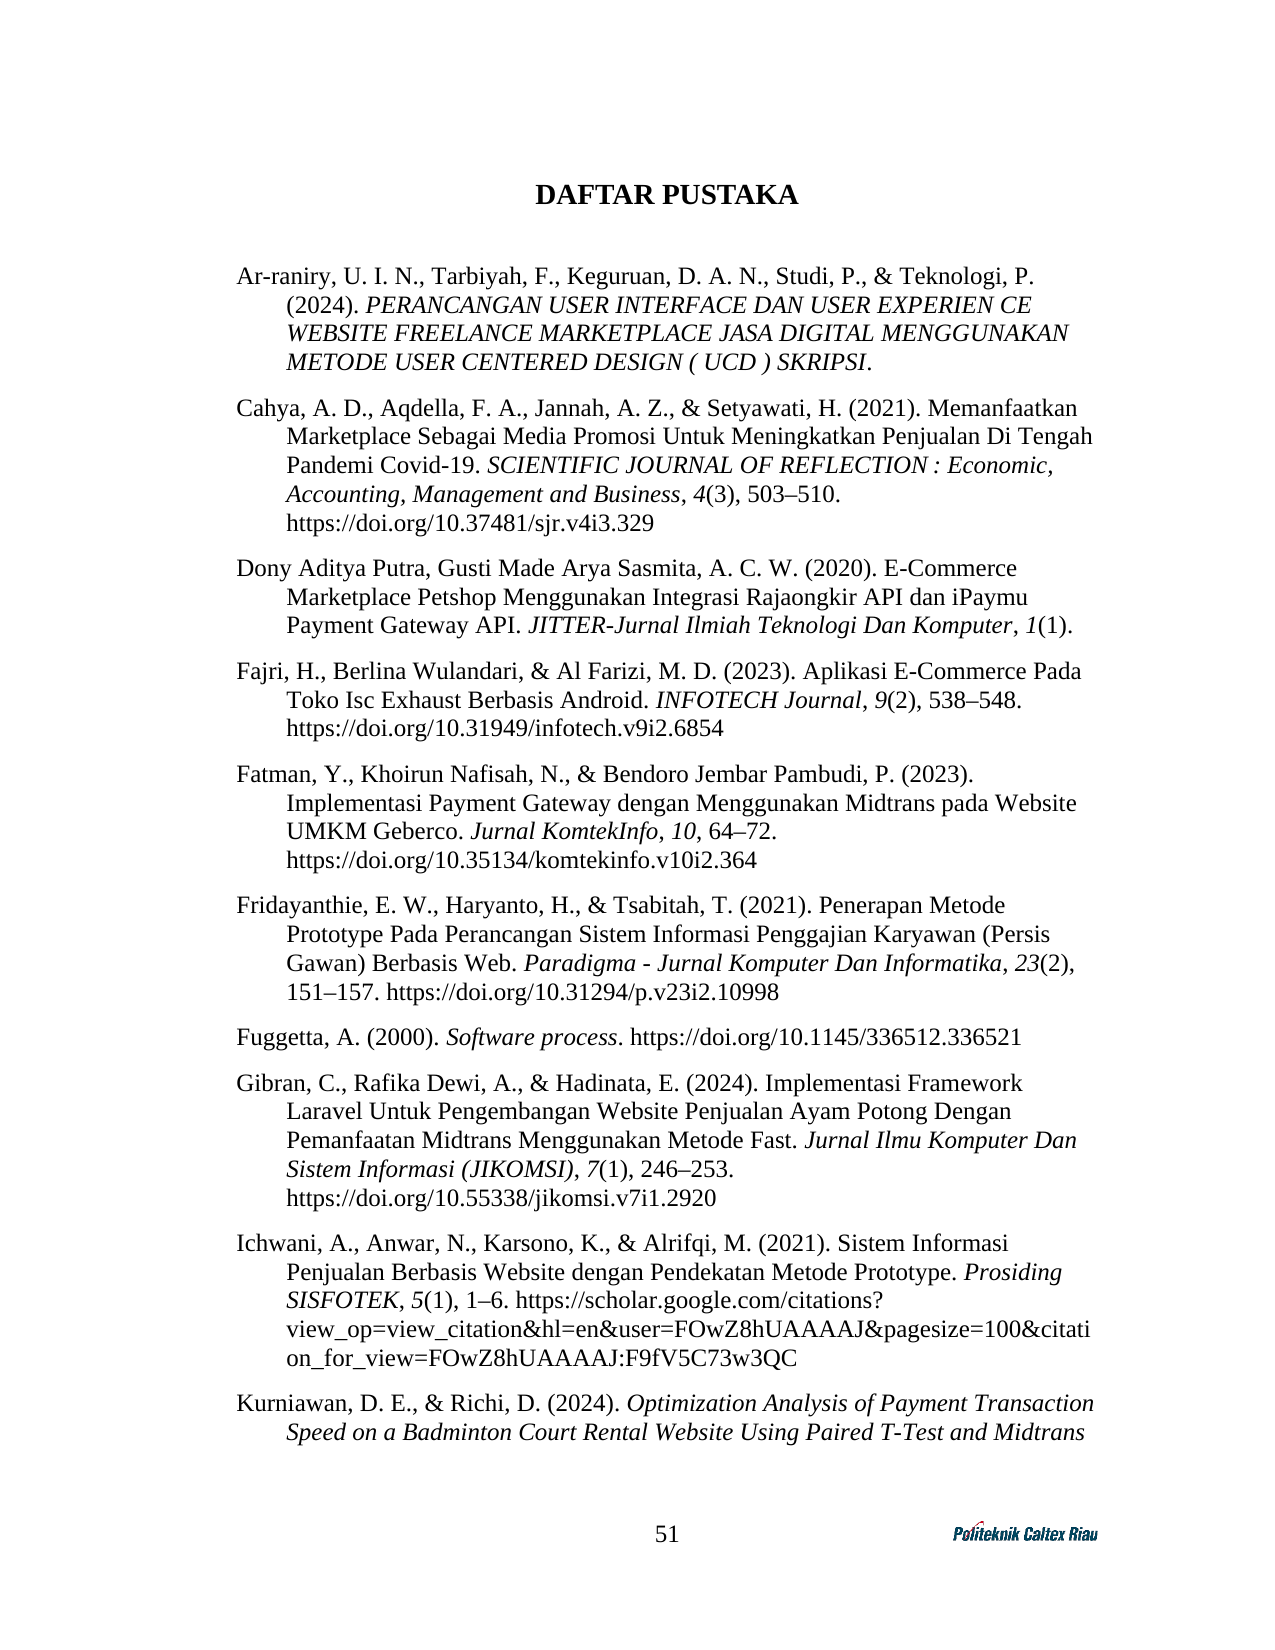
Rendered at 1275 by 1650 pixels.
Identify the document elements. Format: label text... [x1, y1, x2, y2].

picture [951, 1521, 1098, 1543]
subtitle DAFTAR PUSTAKA [236, 177, 1098, 211]
